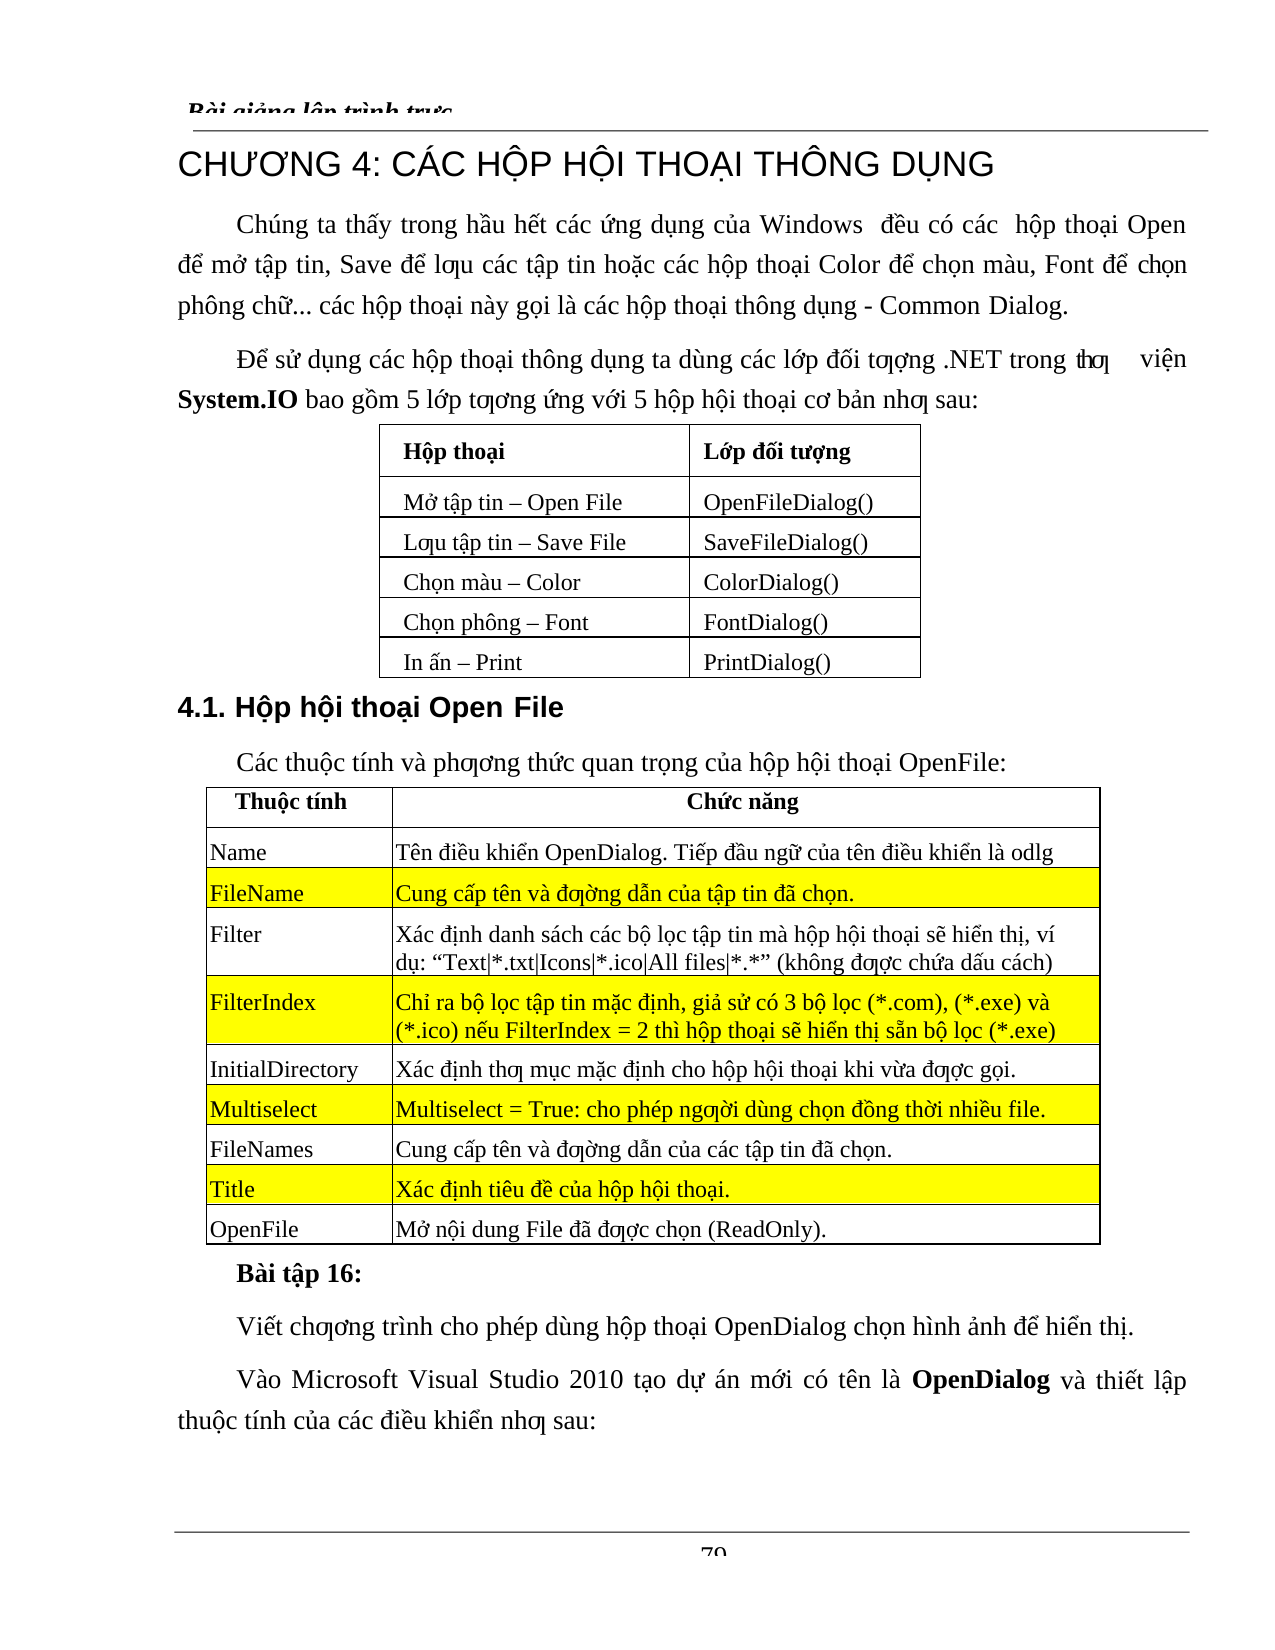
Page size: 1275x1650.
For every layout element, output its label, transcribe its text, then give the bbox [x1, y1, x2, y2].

subtitle CHƯƠNG 4: CÁC HỘP HỘI THOẠI THÔNG DỤNG [177, 143, 1239, 184]
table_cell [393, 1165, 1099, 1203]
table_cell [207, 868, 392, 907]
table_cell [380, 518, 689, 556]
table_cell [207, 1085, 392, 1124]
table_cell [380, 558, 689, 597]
text Để sử dụng các hộp thoại thông dụng ta dùng các lớp đối tƣợng .NET trong thƣ viện System.IO bao gồm 5 lớp tƣơng ứng với 5 hộp hội thoại cơ bản nhƣ sau: [177, 342, 1187, 414]
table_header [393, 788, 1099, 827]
text Các thuộc tính và phƣơng thức quan trọng của hộp hội thoại OpenFile: [236, 746, 1239, 777]
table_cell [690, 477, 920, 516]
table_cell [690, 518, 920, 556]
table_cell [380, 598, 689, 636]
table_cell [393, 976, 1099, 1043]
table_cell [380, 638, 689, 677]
text Vào Microsoft Visual Studio 2010 tạo dự án mới có tên là OpenDialog và thiết lập thuộc tính của các điều khiển nhƣ sau: [177, 1363, 1187, 1435]
text Viết chƣơng trình cho phép dùng hộp thoại OpenDialog chọn hình ảnh để hiển thị. [236, 1309, 1239, 1341]
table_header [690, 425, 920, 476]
subtitle Hộp hội thoại Open File [177, 690, 1239, 723]
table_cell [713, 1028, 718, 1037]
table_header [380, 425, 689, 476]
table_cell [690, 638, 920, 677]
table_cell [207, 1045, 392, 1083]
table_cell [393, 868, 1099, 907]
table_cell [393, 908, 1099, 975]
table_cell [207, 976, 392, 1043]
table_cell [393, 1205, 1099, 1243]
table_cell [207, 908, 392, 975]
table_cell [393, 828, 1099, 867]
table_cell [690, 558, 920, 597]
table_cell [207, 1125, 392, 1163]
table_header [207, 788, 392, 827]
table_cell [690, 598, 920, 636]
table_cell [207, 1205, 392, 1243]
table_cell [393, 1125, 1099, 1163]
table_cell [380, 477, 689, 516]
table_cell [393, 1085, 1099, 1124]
text Chúng ta thấy trong hầu hết các ứng dụng của Windows đều có các hộp thoại Open để mở tập tin, Save để lƣu các tập tin hoặc các hộp thoại Color để chọn màu, Font để chọn phông chữ... các hộp thoại này gọi là các hộp thoại thông dụng - Common Dialog. [177, 208, 1187, 320]
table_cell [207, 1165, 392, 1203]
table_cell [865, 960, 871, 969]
subtitle Bài tập 16: [236, 1257, 1239, 1288]
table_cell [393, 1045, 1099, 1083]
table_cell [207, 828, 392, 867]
